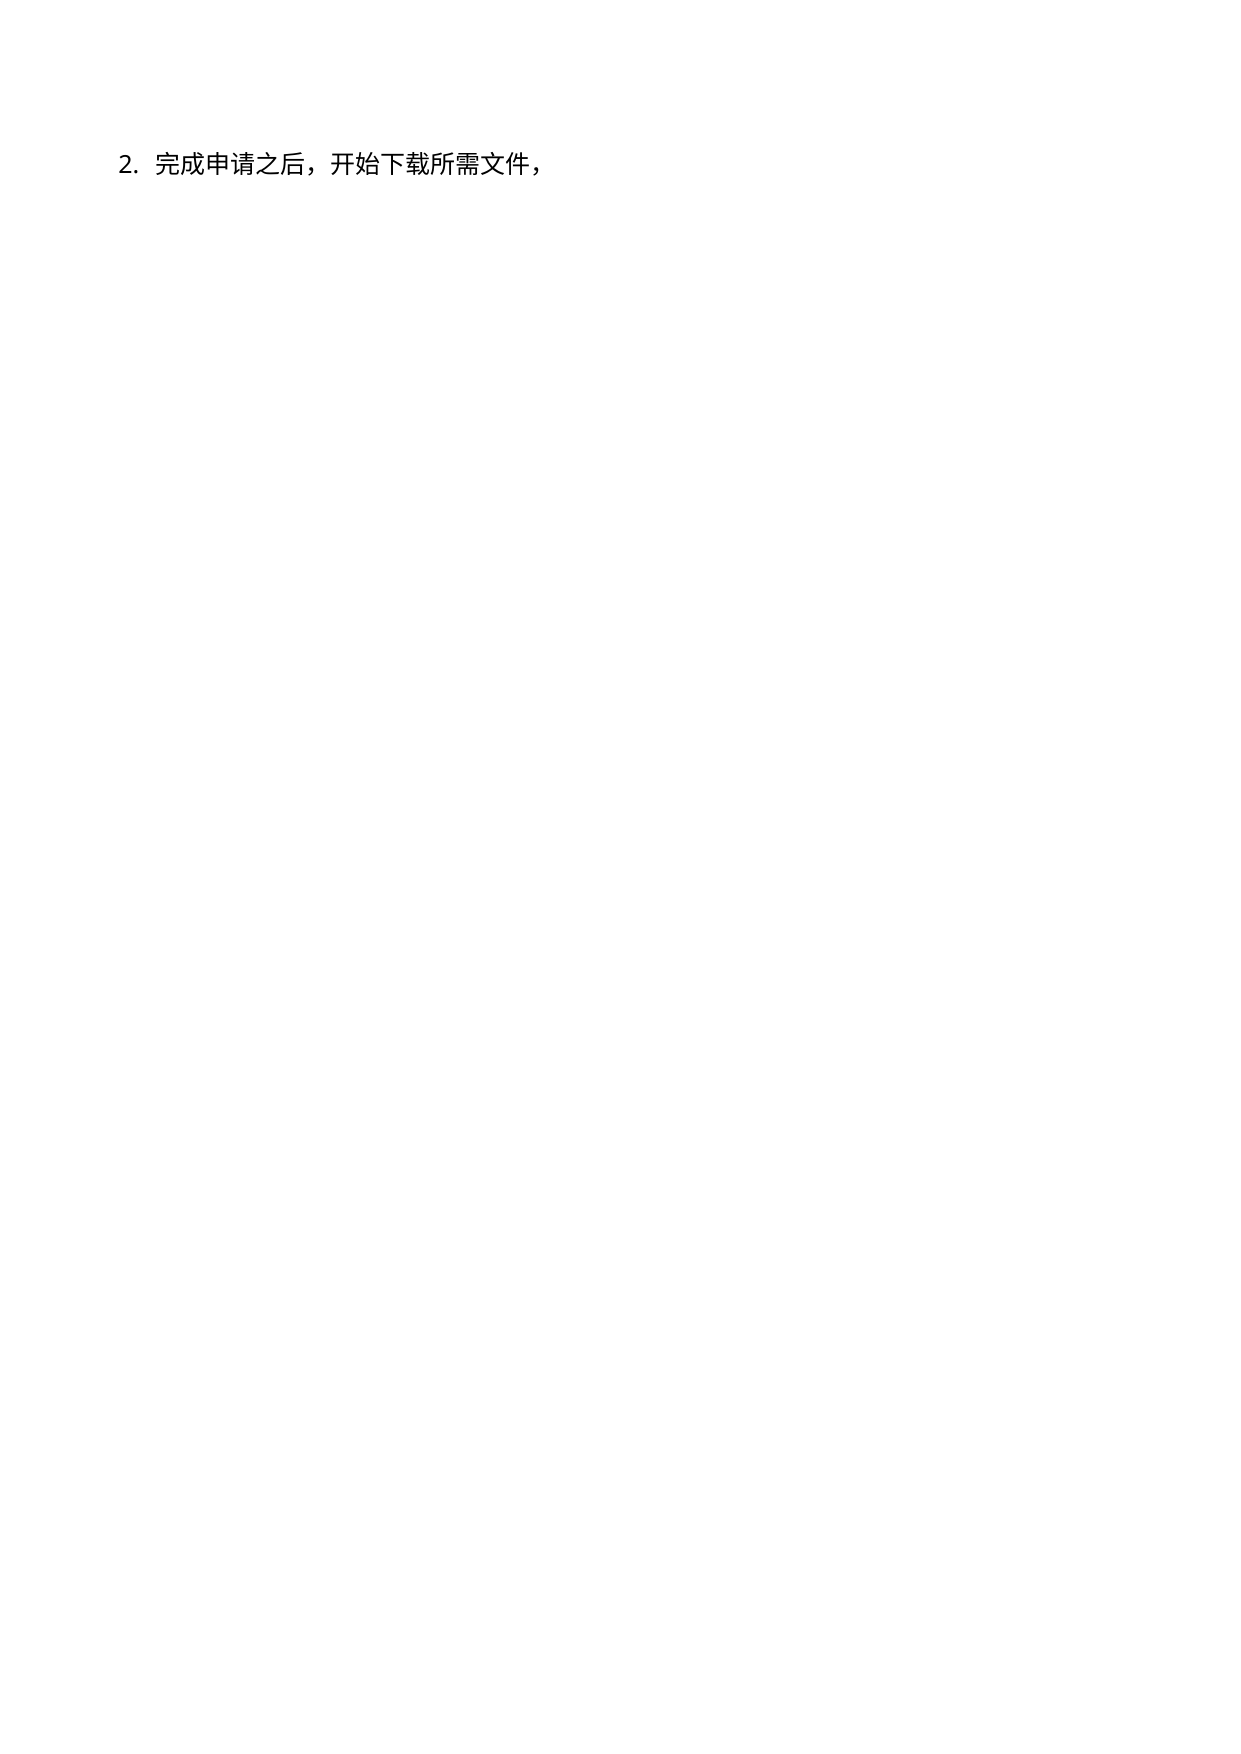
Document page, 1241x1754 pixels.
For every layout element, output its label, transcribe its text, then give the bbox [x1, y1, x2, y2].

list 完成申请之后，开始下载所需文件， [118, 147, 1122, 181]
